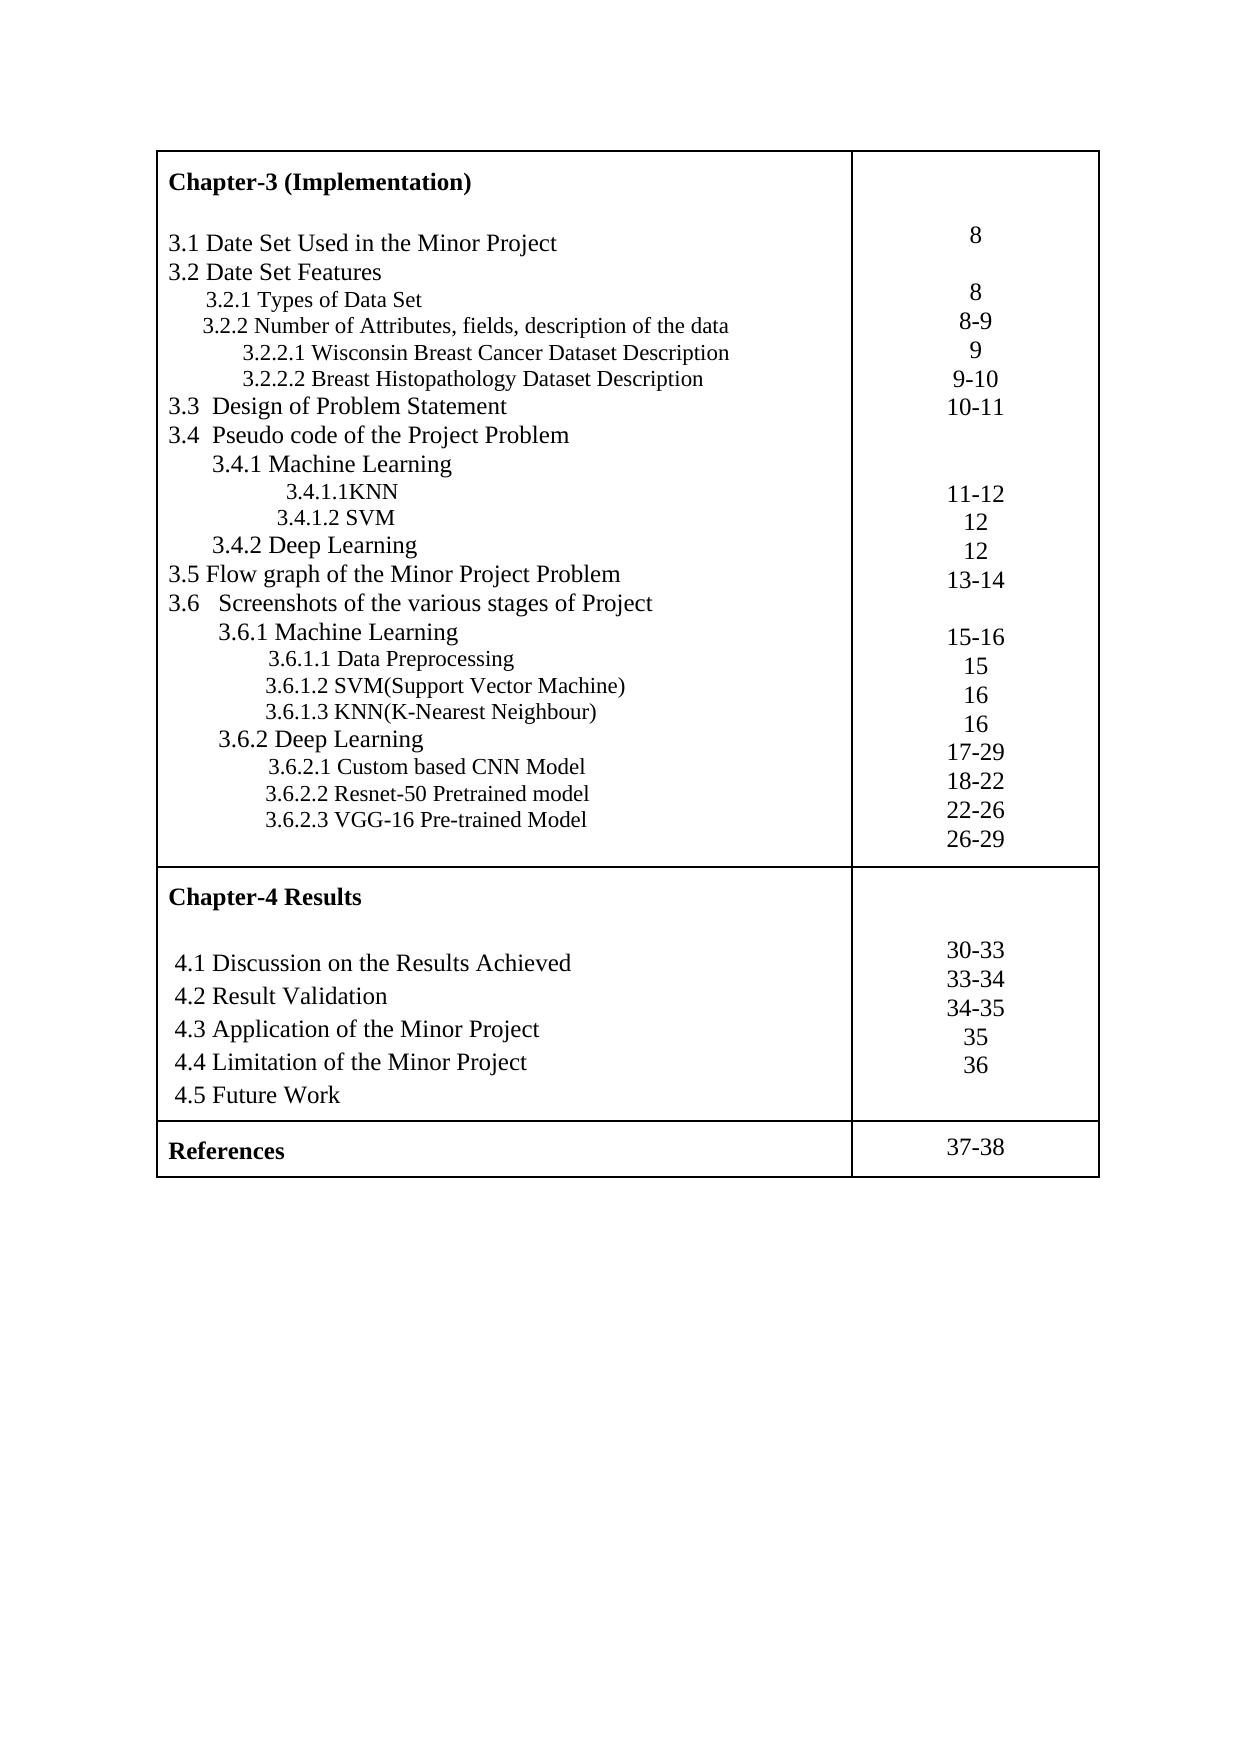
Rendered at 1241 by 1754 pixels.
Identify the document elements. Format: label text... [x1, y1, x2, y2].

table_cell 8 8 8-9 9 9-10 10-11 11-12 12 12 13-14 15-16 15 16 16 17-29 18-22 22-26 26-29 [853, 152, 1098, 866]
table_cell Chapter-3 (Implementation) 3.1 Date Set Used in the Minor Project 3.2 Date Set Features 3.2.1 Types of Data Set 3.2.2 Number of Attributes, fields, description of the data 3.2.2.1 Wisconsin Breast Cancer Dataset Description 3.2.2.2 Breast Histopathology Dataset Description 3.3 Design of Problem Statement 3.4 Pseudo code of the Project Problem 3.4.1 Machine Learning 3.4.1.1KNN 3.4.1.2 SVM 3.4.2 Deep Learning 3.5 Flow graph of the Minor Project Problem 3.6 Screenshots of the various stages of Project 3.6.1 Machine Learning 3.6.1.1 Data Preprocessing 3.6.1.2 SVM(Support Vector Machine) 3.6.1.3 KNN(K-Nearest Neighbour) 3.6.2 Deep Learning 3.6.2.1 Custom based CNN Model 3.6.2.2 Resnet-50 Pretrained model 3.6.2.3 VGG-16 Pre-trained Model [158, 152, 851, 866]
table_cell References [158, 1122, 851, 1176]
table_cell 30-33 33-34 34-35 35 36 [853, 868, 1098, 1120]
table_cell 37-38 [853, 1122, 1098, 1176]
table_cell Chapter-4 Results 4.1 Discussion on the Results Achieved 4.2 Result Validation 4.3 Application of the Minor Project 4.4 Limitation of the Minor Project 4.5 Future Work [158, 868, 851, 1120]
